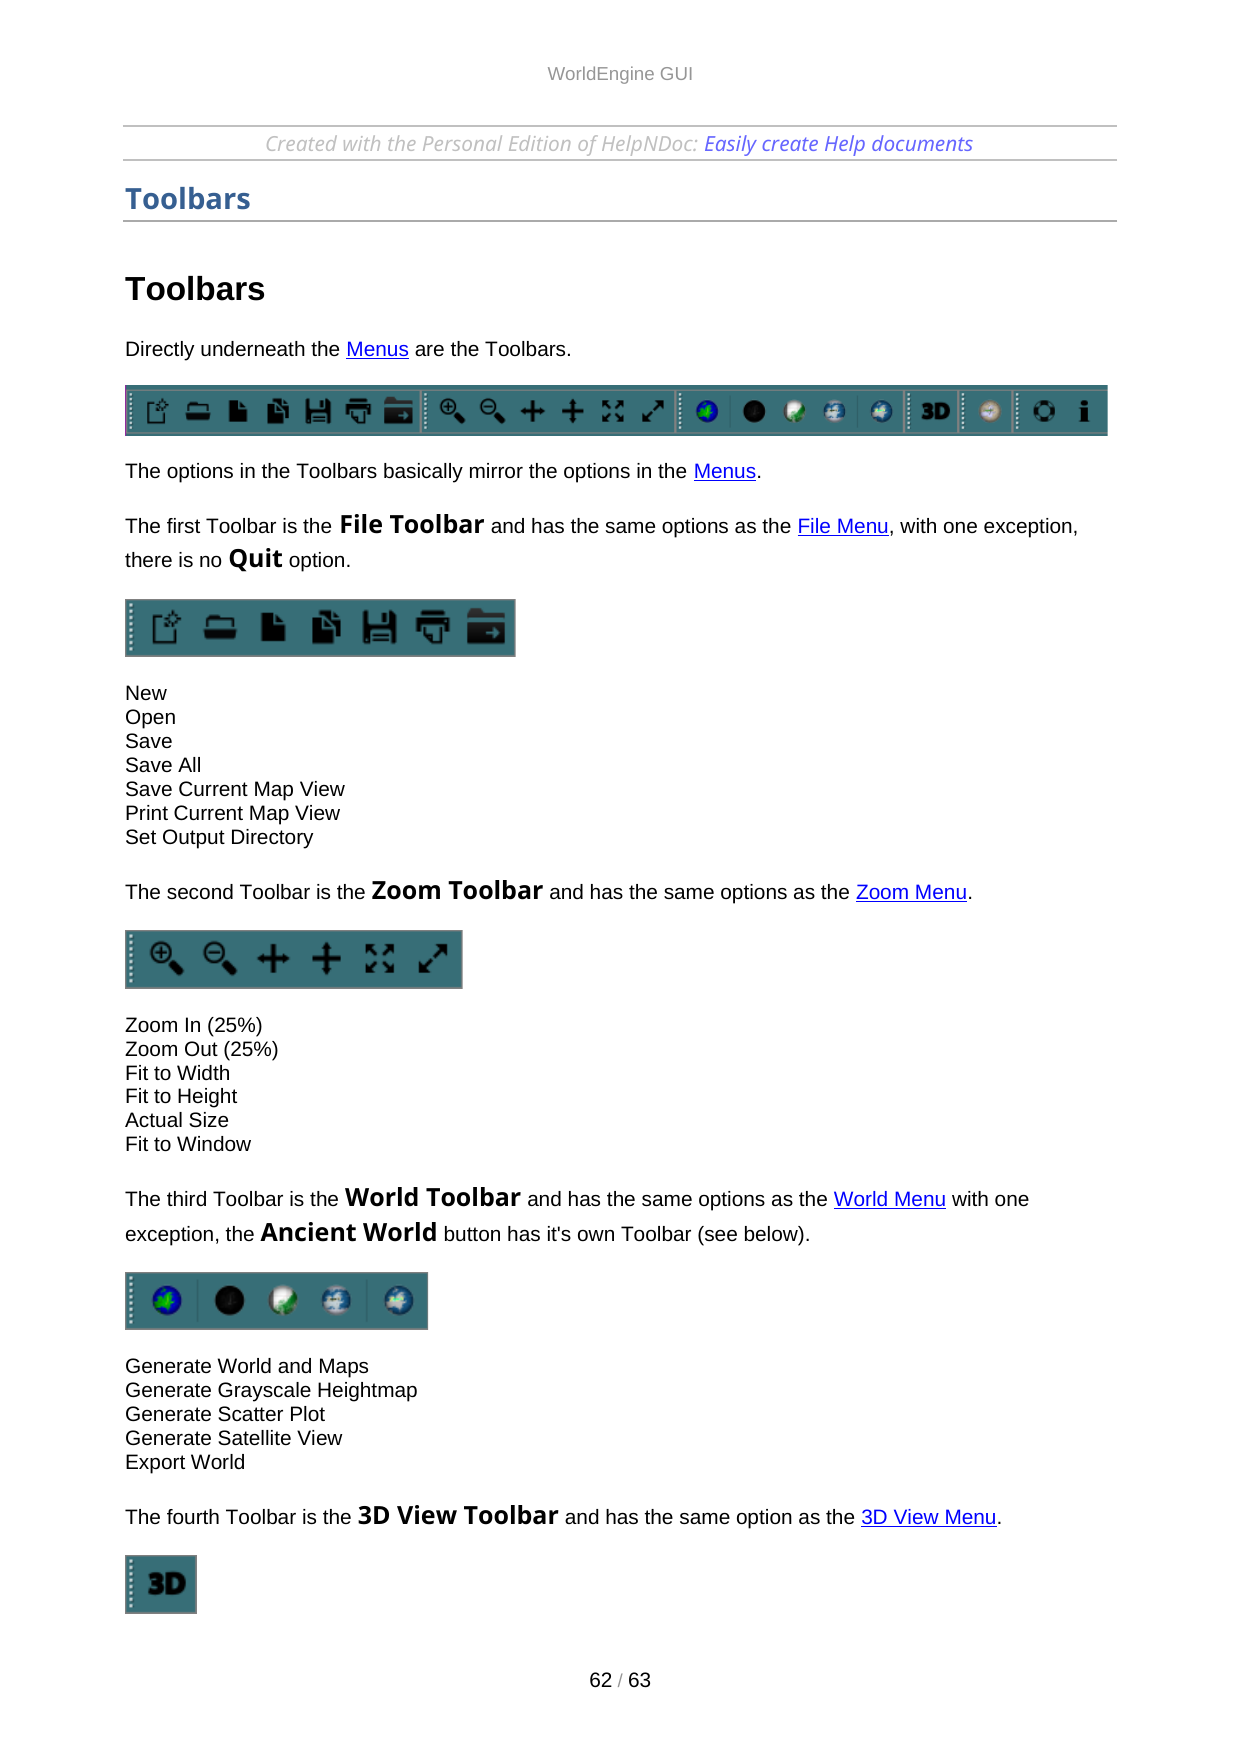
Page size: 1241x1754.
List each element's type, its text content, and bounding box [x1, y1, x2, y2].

text Fit to Height [125, 1084, 1115, 1108]
text Generate Scatter Plot [125, 1402, 1115, 1426]
text Save All [125, 753, 1115, 777]
text Save Current Map View [125, 777, 1115, 801]
text Zoom Out (25%) [125, 1036, 1115, 1060]
text Open [125, 705, 1115, 729]
text Set Output Directory [125, 825, 1115, 849]
picture [125, 930, 463, 989]
text Created with the Personal Edition of HelpNDoc: Easily create Help documents [123, 127, 1117, 159]
text The options in the Toolbars basically mirror the options in the Menus. [125, 459, 1115, 483]
picture [125, 385, 1108, 436]
text Fit to Window [125, 1132, 1115, 1156]
picture [125, 1555, 197, 1614]
text The fourth Toolbar is the 3D View Toolbar and has the same option as the 3D View Menu. [125, 1498, 1115, 1532]
text Generate World and Maps [125, 1354, 1115, 1378]
text Directly underneath the Menus are the Toolbars. [125, 337, 1115, 361]
text Save [125, 729, 1115, 753]
text The second Toolbar is the Zoom Toolbar and has the same options as the Zoom Menu. [125, 873, 1115, 907]
text Print Current Map View [125, 801, 1115, 825]
text The first Toolbar is the File Toolbar and has the same options as the File Menu, with one exception, there is no Quit option. [125, 507, 1115, 575]
text Generate Grayscale Heightmap [125, 1378, 1115, 1402]
picture [125, 599, 516, 657]
subtitle Toolbars [125, 269, 1115, 307]
text Toolbars [123, 176, 1117, 220]
text Actual Size [125, 1108, 1115, 1132]
picture [125, 1272, 429, 1330]
text Generate Satellite View [125, 1426, 1115, 1450]
text The third Toolbar is the World Toolbar and has the same options as the World Menu with one exception, the Ancient World button has it's own Toolbar (see below). [125, 1180, 1115, 1248]
text Export World [125, 1450, 1115, 1474]
text Zoom In (25%) [125, 1012, 1115, 1036]
text Fit to Width [125, 1060, 1115, 1084]
text New [125, 681, 1115, 705]
